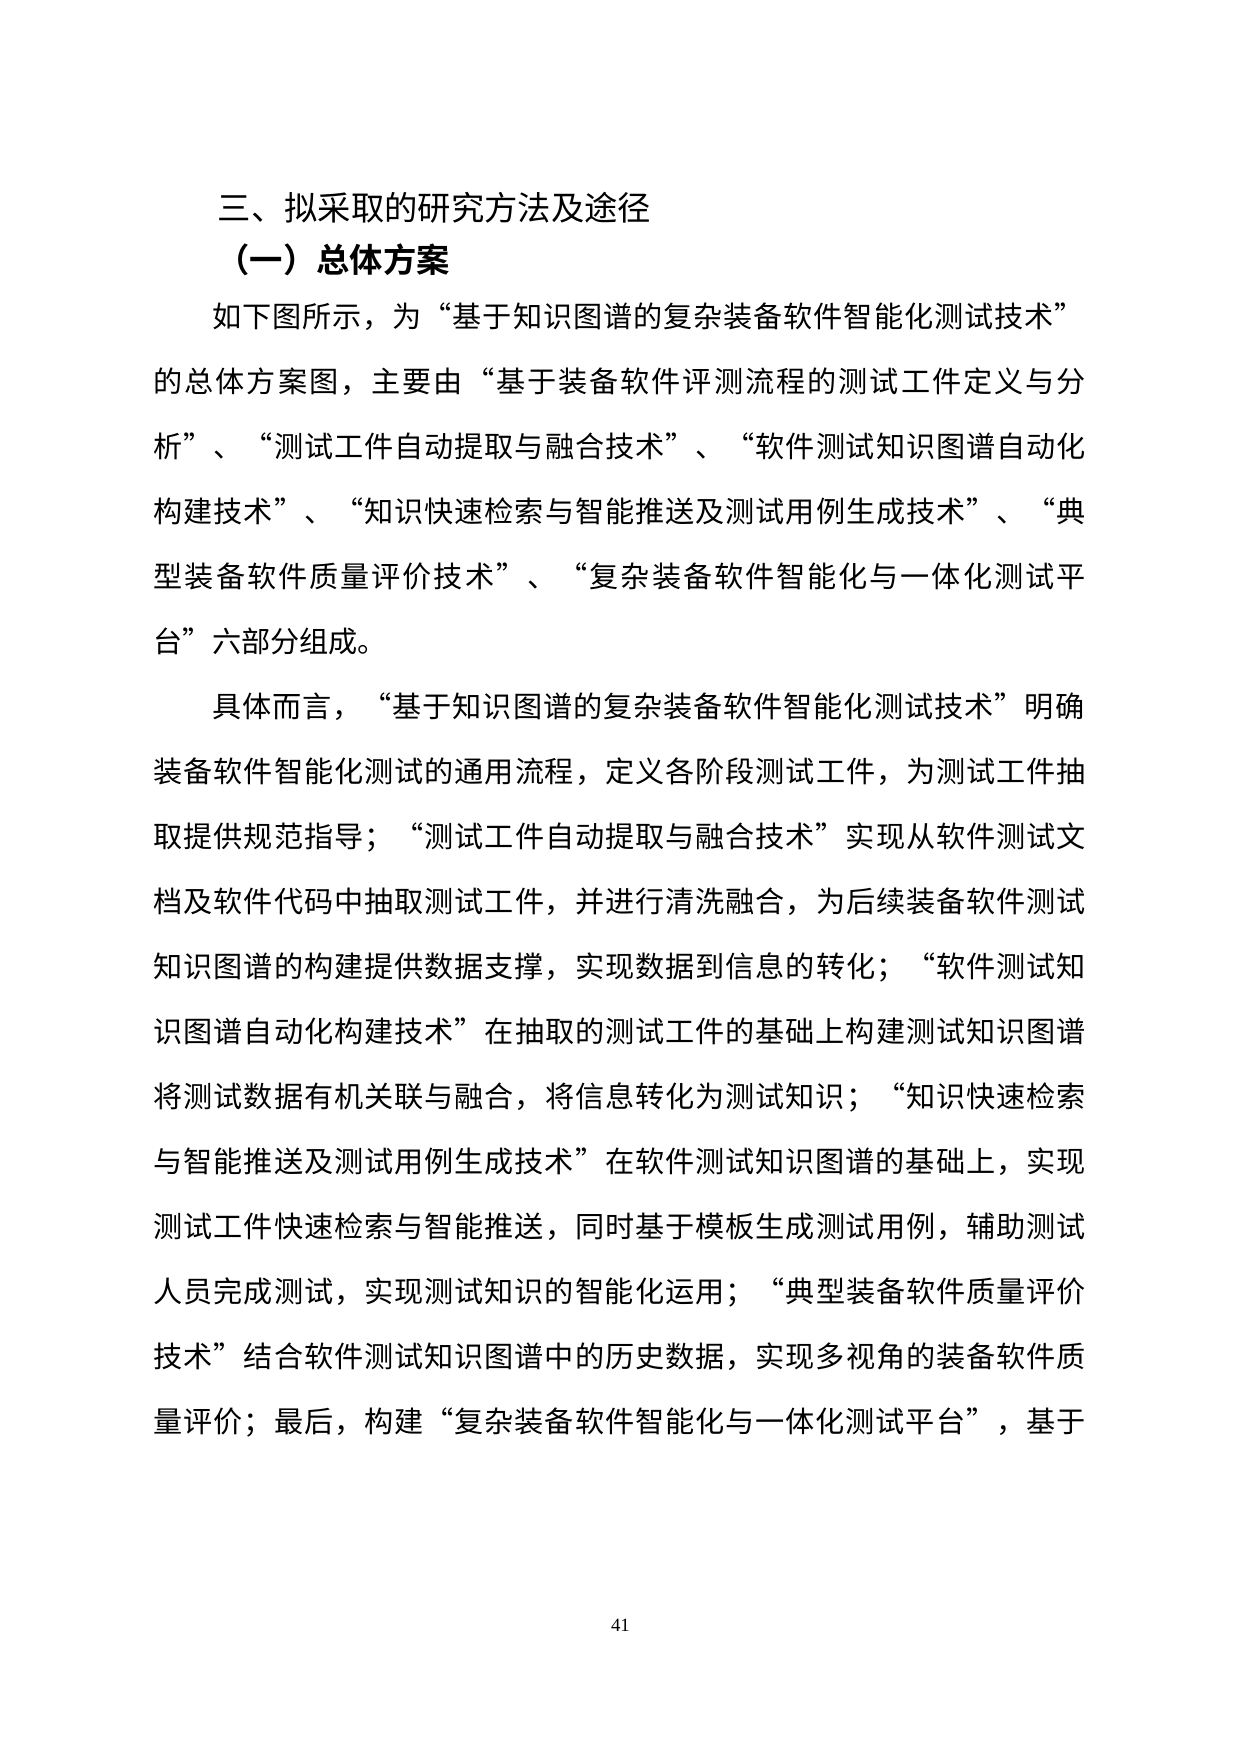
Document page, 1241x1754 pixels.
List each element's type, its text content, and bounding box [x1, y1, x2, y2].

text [153, 672, 1087, 1452]
text 如下图所示，为“基于知识图谱的复杂装备软件智能化测试技术”的总体方案图，主要由“基于装备软件评测流程的测试工件定义与分析”、“测试工件自动提取与融合技术”、“软件测试知识图谱自动化构建技术”、“知识快速检索与智能推送及测试用例生成技术”、“典型装备软件质量评价技术”、“复杂装备软件智能化与一体化测试平台”六部分组成。 [153, 282, 1087, 672]
subtitle 三、拟采取的研究方法及途径 [153, 178, 1087, 230]
subtitle （一）总体方案 [153, 230, 1087, 282]
